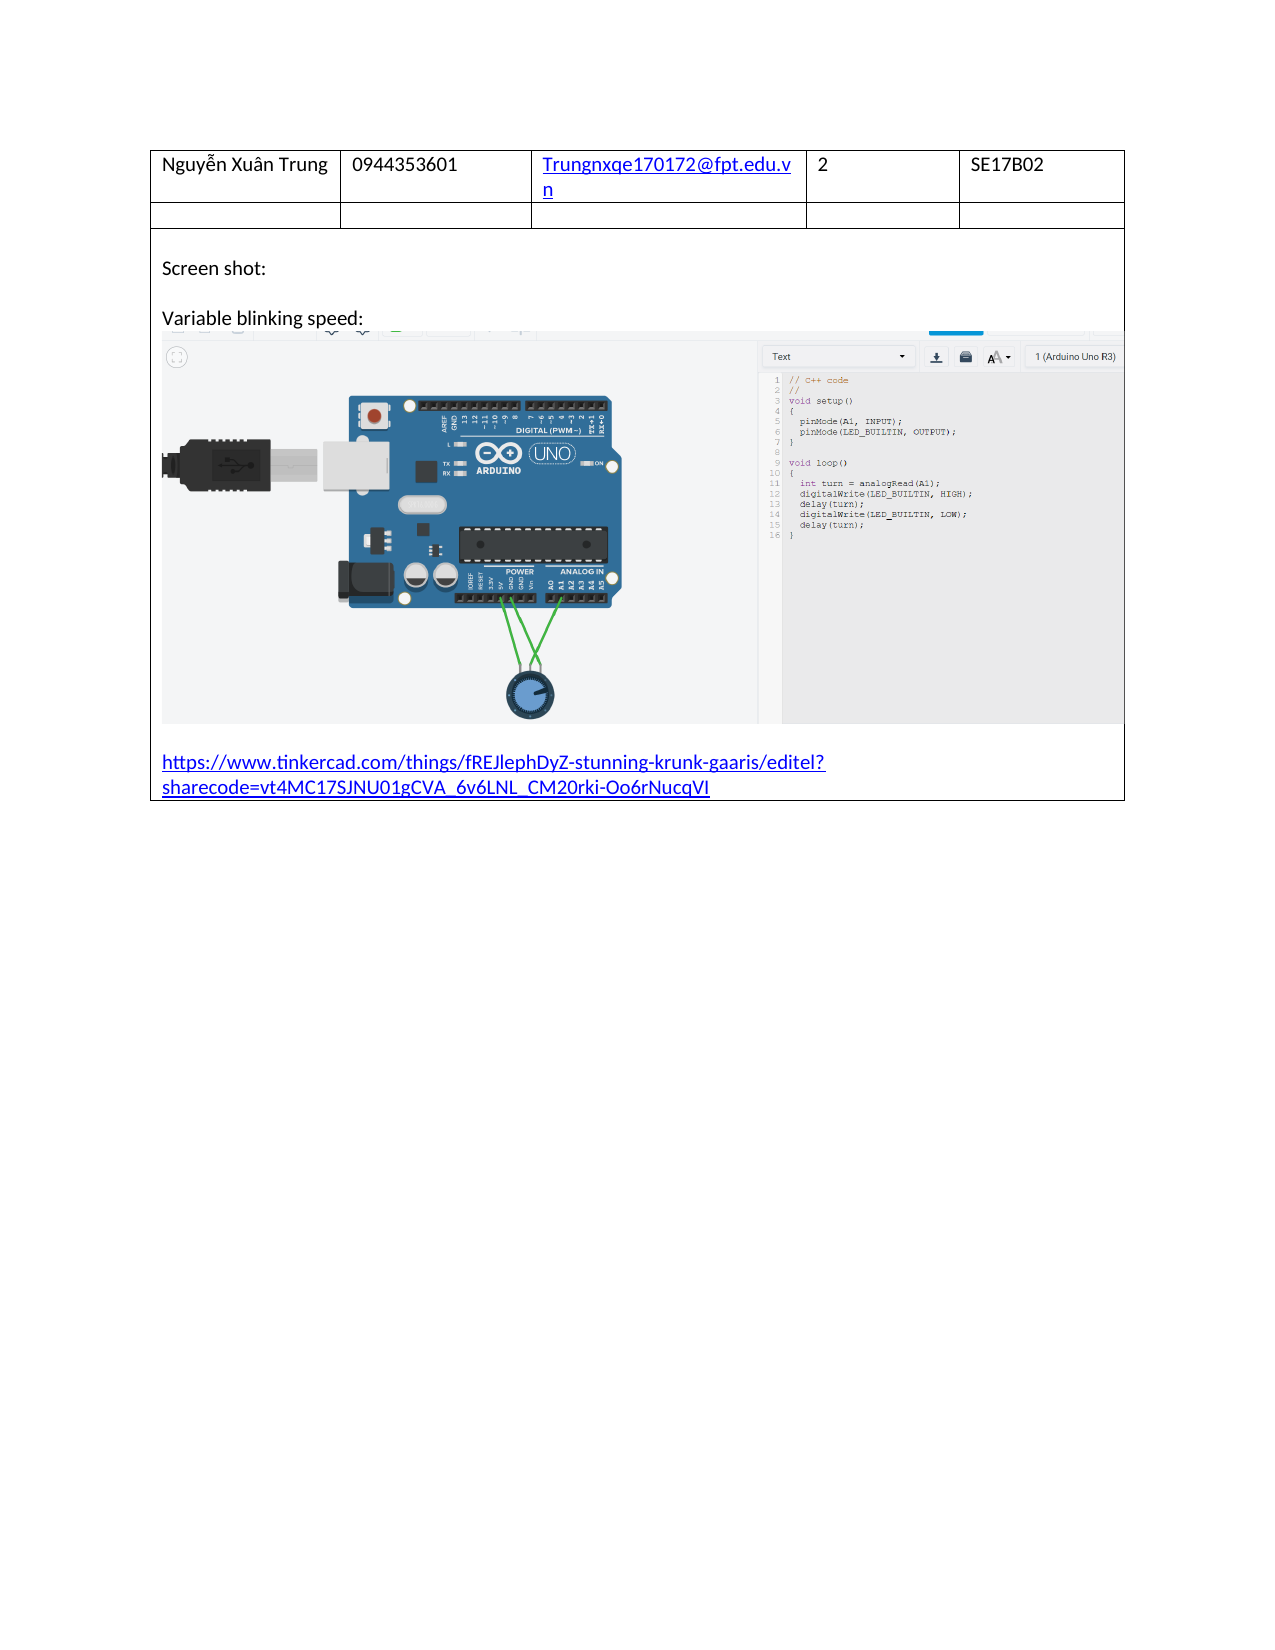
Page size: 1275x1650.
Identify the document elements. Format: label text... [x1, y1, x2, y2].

table_cell Trungnxqe170172@fpt.edu.vn [532, 151, 806, 202]
picture [161, 331, 1125, 724]
table_cell 2 [807, 151, 959, 202]
table_cell Screen shot: Variable blinking speed: https://www.tinkercad.com/things/fREJlephDyZ-stunning-krunk-gaaris/editel?sharecode=vt4MC17SJNU01gCVA_6v6LNL_CM20rki-Oo6rNucqVI On-off light using If: https://www.tinkercad.com/things/8nYnRGfiaHi-dazzling-blad/editel?sharecode=OaoD6zWqmTm7HdEmNqIsN7Ld821hLA9i2tD0fQpzuiA [151, 229, 1124, 800]
table_cell 0944353601 [341, 151, 531, 202]
table_cell [807, 203, 959, 228]
table_cell SE17B02 [960, 151, 1124, 202]
table_cell [532, 203, 806, 228]
table_cell Nguyễn Xuân Trung [151, 151, 340, 202]
table_cell [960, 203, 1124, 228]
table_cell [151, 203, 340, 228]
table_cell [341, 203, 531, 228]
